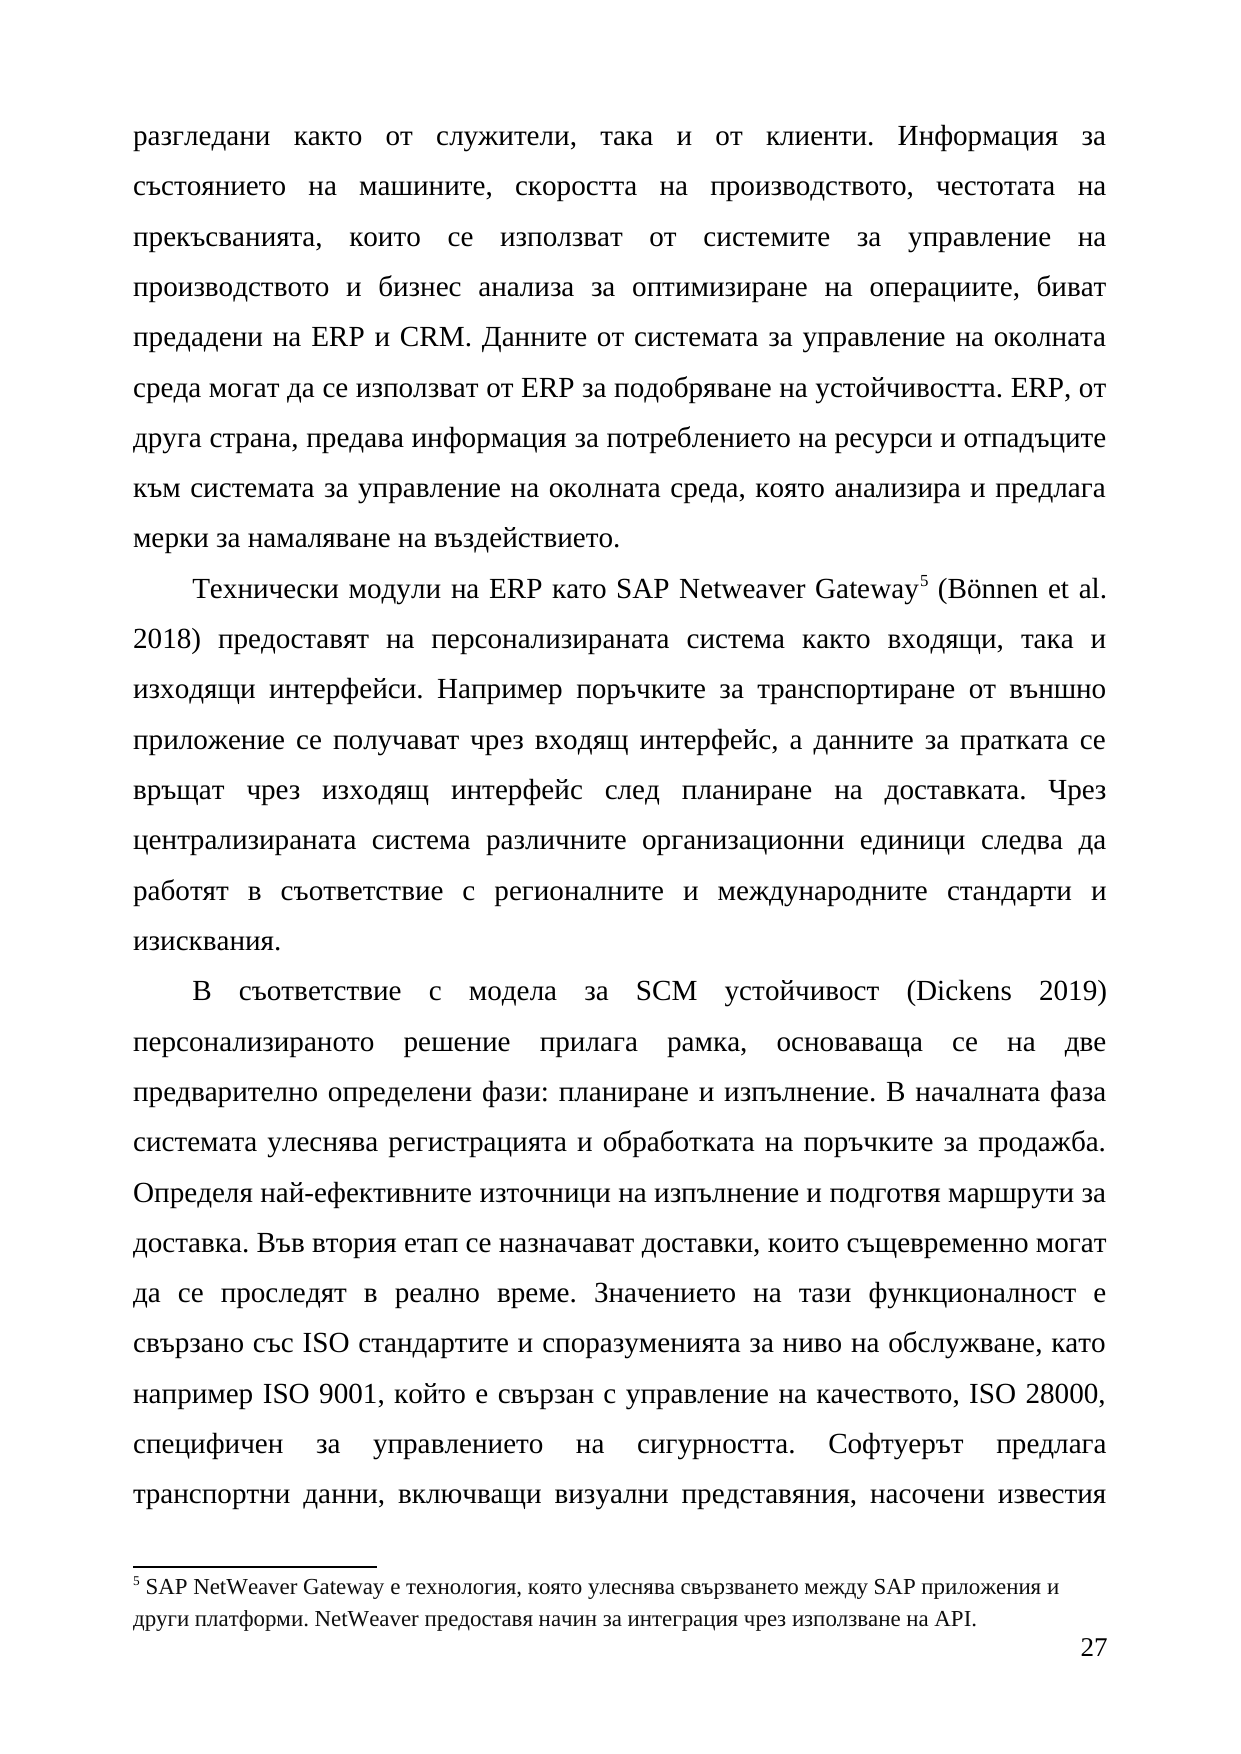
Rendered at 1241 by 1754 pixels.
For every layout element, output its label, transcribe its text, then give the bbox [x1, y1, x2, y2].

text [133, 973, 1107, 1510]
text Технически модули на ERP като SAP Netweaver Gateway (Bönnen et al. 2018) предоставят на персонализираната система както входящи, така и изходящи интерфейси. Например поръчките за транспортиране от външно приложение се получават чрез входящ интерфейс, а данните за пратката се връщат чрез изходящ интерфейс след планиране на доставката. Чрез централизираната система различните организационни единици следва да работят в съответствие с регионалните и международните стандарти и изисквания. [133, 571, 1107, 957]
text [133, 118, 1107, 554]
